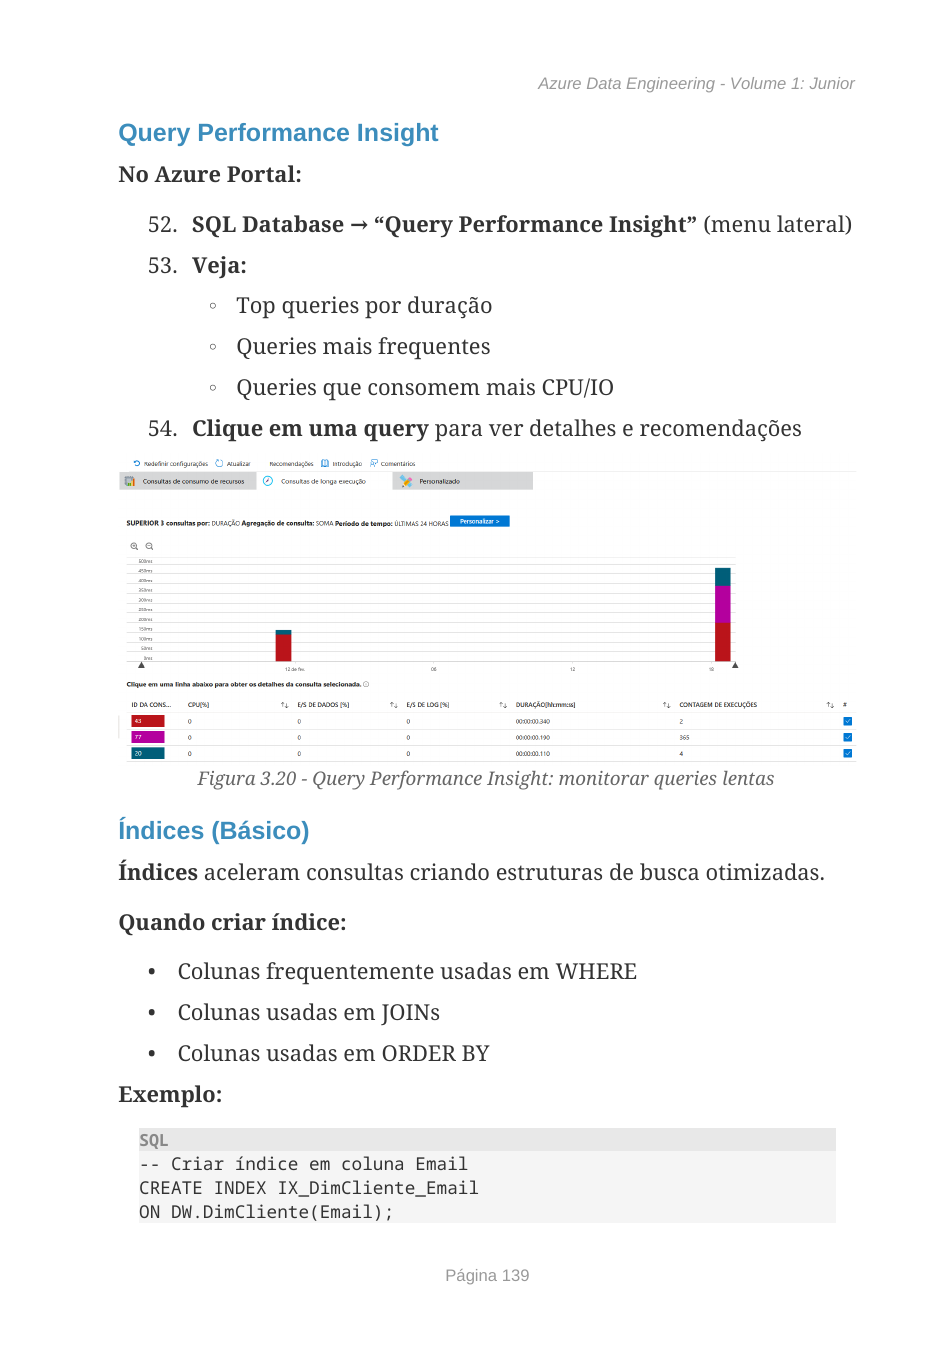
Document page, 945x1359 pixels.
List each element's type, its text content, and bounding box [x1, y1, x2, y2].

list SQL Database → “Query Performance Insight” (menu lateral) [148, 209, 856, 239]
text No Azure Portal: [118, 159, 856, 189]
list Colunas usadas em JOINs [148, 997, 856, 1027]
subtitle Índices (Básico) [118, 816, 856, 844]
text -- Criar índice em coluna Email [139, 1151, 836, 1175]
picture [118, 453, 857, 766]
list Queries mais frequentes [207, 331, 856, 361]
text CREATE INDEX IX_DimCliente_Email [139, 1175, 836, 1199]
list Veja: [148, 250, 856, 279]
text Exemplo: [118, 1078, 856, 1108]
text Índices aceleram consultas criando estruturas de busca otimizadas. [118, 857, 856, 887]
list Top queries por duração [207, 291, 856, 320]
text ON DW.DimCliente(Email); [139, 1199, 836, 1223]
text Quando criar índice: [118, 907, 856, 936]
text Figura 3.20 - Query Performance Insight: monitorar queries lentas [118, 766, 856, 791]
list Clique em uma query para ver detalhes e recomendações [148, 413, 856, 442]
list Colunas frequentemente usadas em WHERE [148, 956, 856, 986]
text SQL [139, 1128, 836, 1151]
subtitle Query Performance Insight [118, 118, 856, 147]
list Colunas usadas em ORDER BY [148, 1038, 856, 1068]
list Queries que consomem mais CPU/IO [207, 372, 856, 402]
